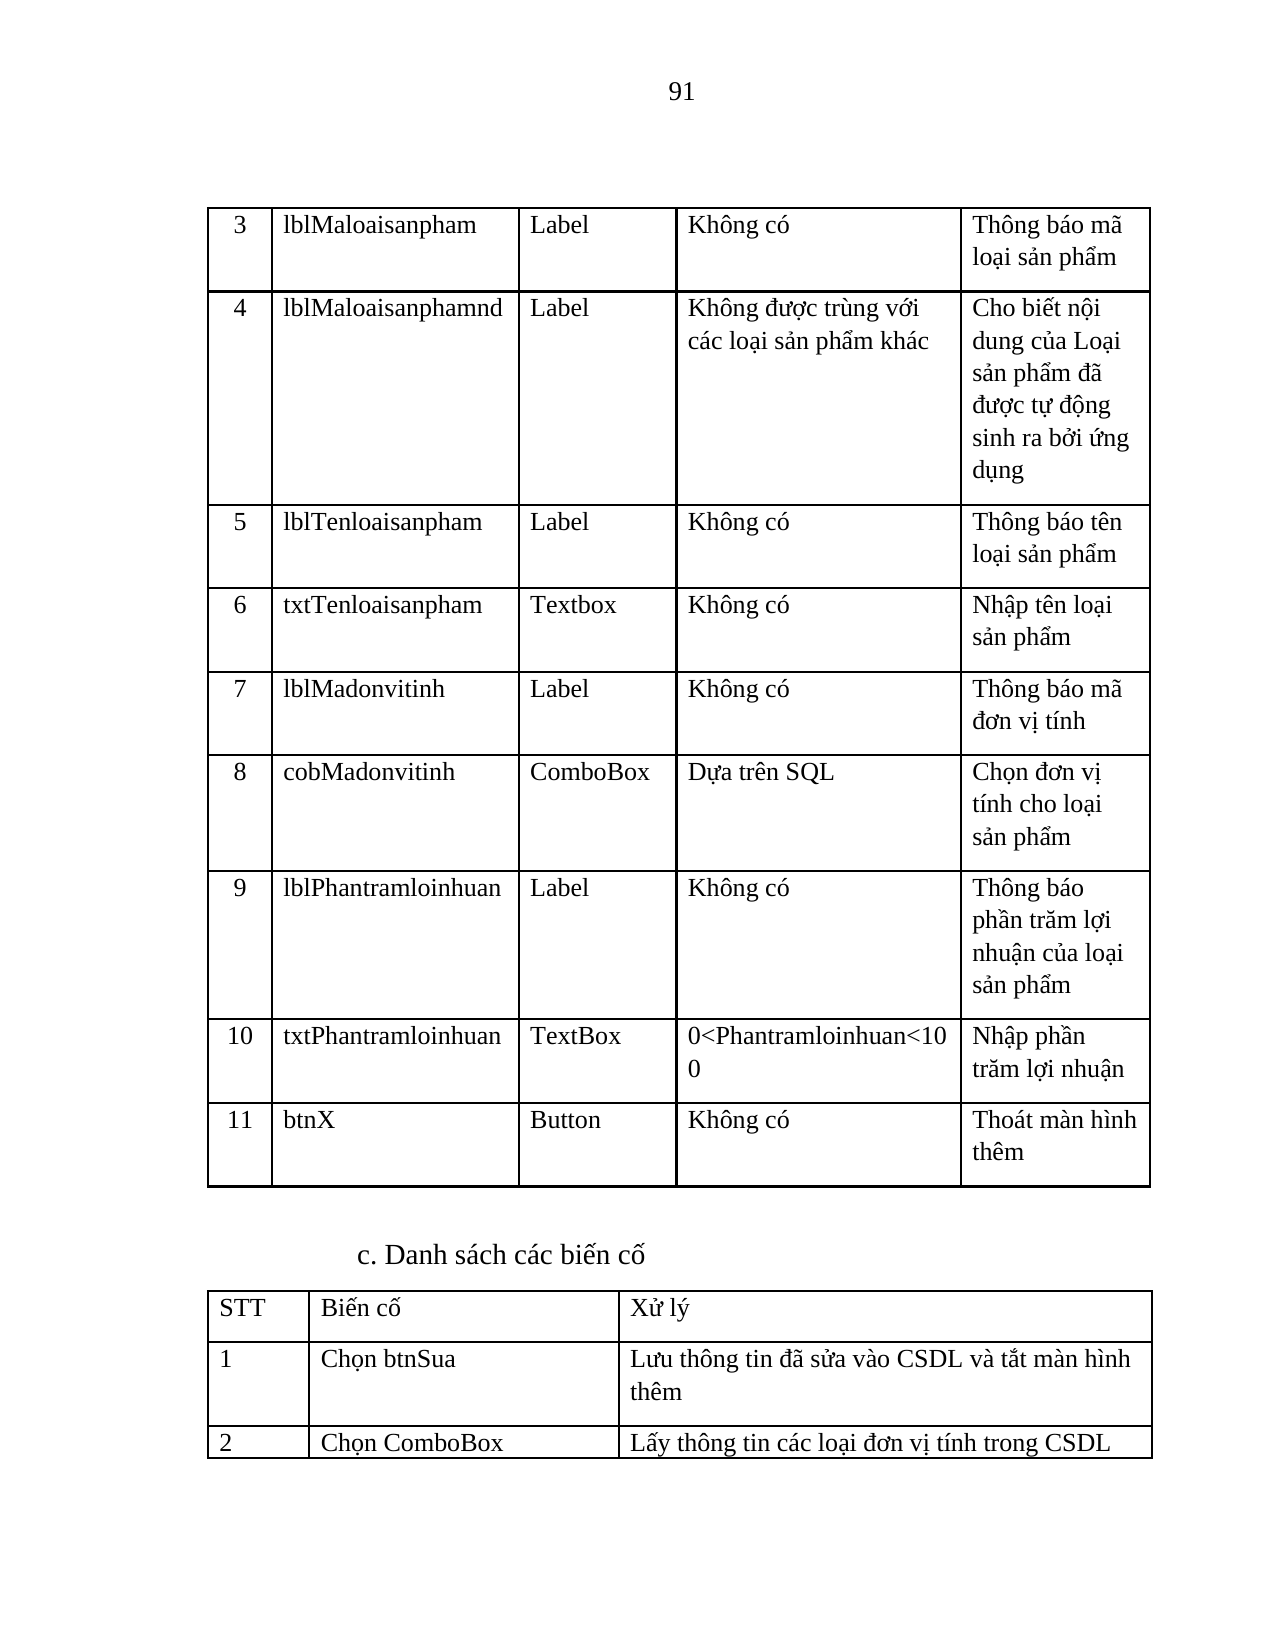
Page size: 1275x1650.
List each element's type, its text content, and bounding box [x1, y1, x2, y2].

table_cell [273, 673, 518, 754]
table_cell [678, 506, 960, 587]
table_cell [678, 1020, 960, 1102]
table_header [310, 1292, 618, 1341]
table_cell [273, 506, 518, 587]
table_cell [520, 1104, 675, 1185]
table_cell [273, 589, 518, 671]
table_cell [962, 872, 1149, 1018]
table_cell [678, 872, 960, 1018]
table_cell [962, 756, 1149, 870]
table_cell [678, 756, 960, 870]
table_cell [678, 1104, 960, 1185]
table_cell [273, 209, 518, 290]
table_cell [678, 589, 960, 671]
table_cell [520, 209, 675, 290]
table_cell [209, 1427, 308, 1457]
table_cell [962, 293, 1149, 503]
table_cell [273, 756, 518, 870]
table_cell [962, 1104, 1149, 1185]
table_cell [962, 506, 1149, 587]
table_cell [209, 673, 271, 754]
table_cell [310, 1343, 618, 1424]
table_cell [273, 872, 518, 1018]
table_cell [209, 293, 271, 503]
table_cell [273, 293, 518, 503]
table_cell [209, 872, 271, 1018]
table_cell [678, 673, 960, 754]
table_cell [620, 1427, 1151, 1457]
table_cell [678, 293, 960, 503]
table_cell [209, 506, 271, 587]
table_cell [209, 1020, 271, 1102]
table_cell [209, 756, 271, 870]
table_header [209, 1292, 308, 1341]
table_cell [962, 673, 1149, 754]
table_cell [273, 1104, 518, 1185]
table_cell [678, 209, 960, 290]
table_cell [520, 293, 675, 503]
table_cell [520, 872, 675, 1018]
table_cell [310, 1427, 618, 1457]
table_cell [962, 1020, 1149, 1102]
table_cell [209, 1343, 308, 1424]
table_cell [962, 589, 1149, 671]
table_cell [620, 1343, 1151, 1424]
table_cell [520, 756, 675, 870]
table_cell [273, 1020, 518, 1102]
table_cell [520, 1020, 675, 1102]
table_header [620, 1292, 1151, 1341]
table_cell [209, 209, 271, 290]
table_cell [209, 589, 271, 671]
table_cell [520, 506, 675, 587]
text c. Danh sách các biến cố [282, 1237, 1157, 1271]
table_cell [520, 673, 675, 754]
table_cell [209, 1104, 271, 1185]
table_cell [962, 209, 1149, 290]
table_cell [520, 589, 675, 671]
